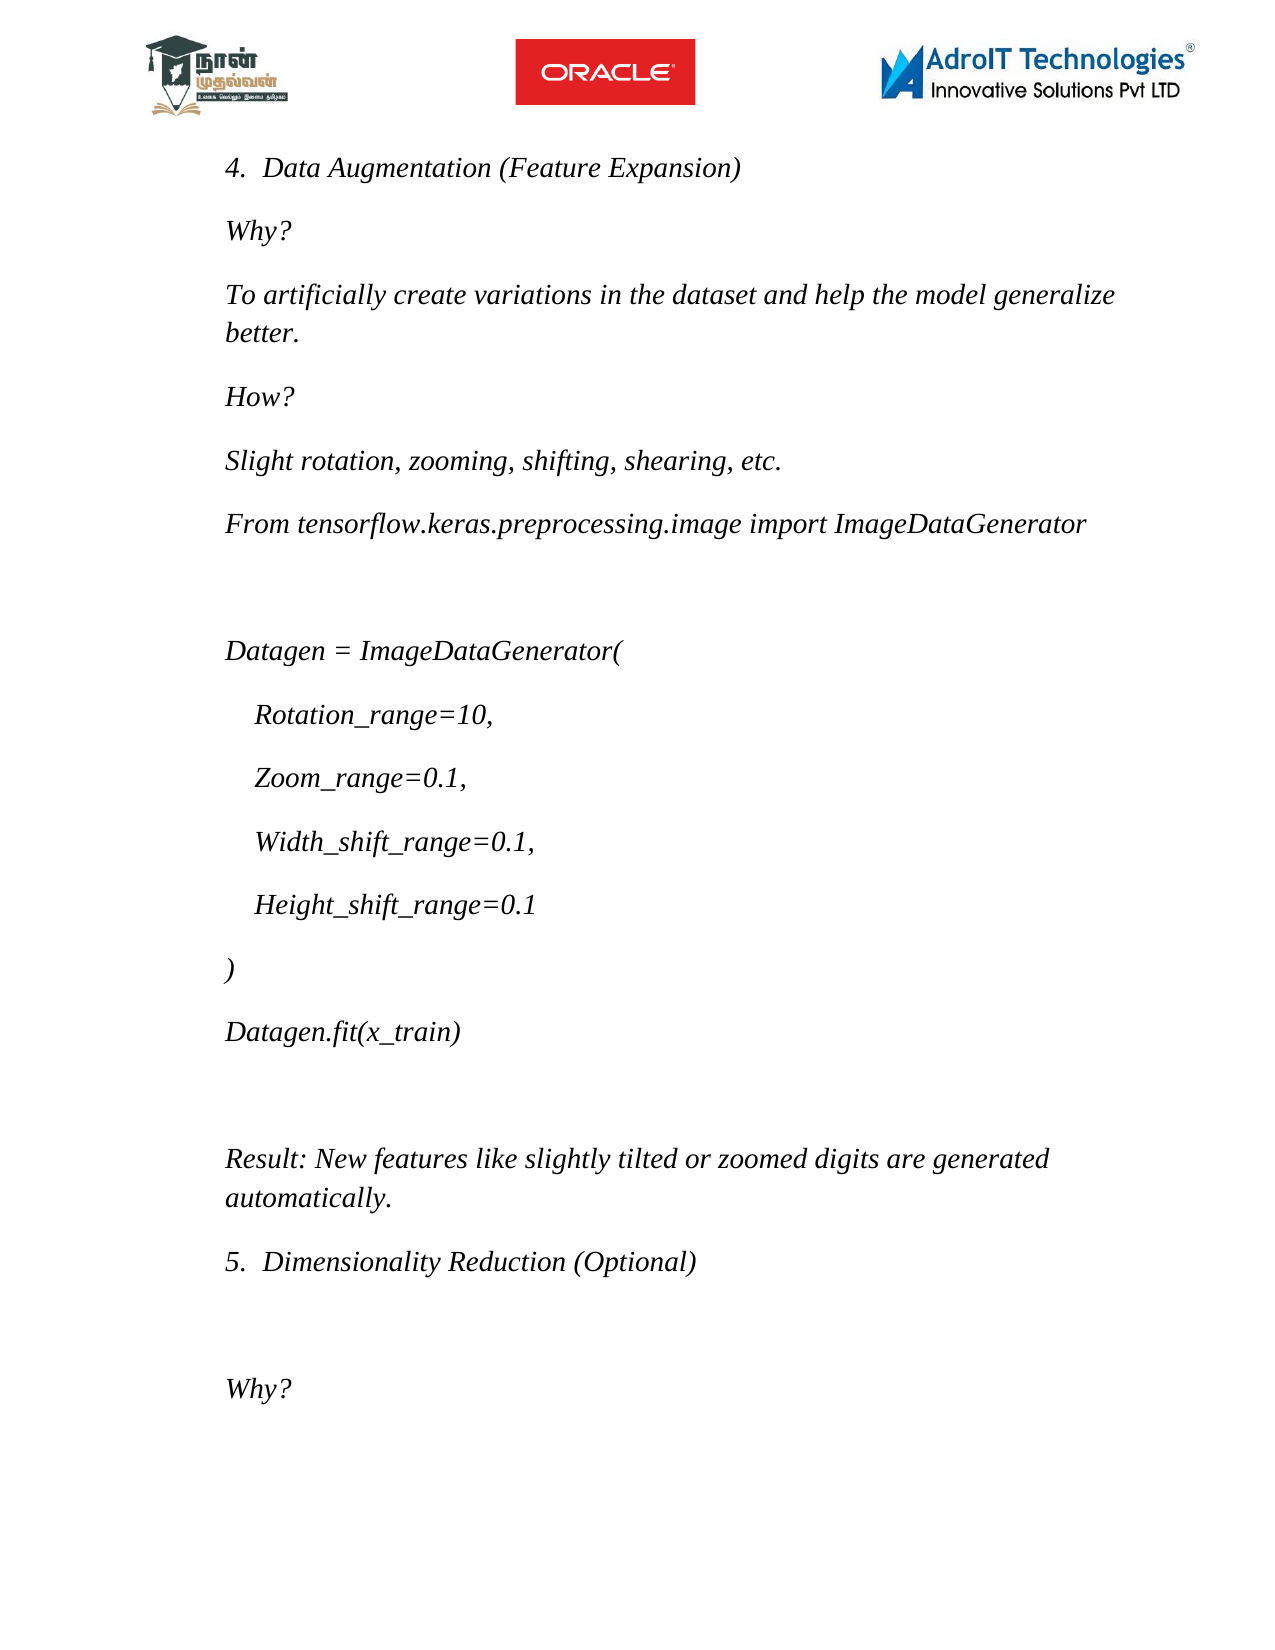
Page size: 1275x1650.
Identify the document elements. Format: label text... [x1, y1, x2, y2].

list Dimensionality Reduction (Optional) [225, 1244, 1125, 1277]
text Width_shift_range=0.1, [225, 824, 1125, 857]
text Slight rotation, zooming, shifting, shearing, etc. [225, 443, 1125, 476]
text Zoom_range=0.1, [225, 760, 1125, 794]
text ) [225, 951, 1125, 984]
picture [515, 39, 696, 105]
picture [140, 31, 290, 119]
picture [878, 39, 1197, 105]
text Why? [225, 1371, 1125, 1404]
list Data Augmentation (Feature Expansion) [225, 150, 1125, 183]
text How? [225, 379, 1125, 413]
text Datagen.fit(x_train) [225, 1014, 1125, 1048]
text Height_shift_range=0.1 [225, 887, 1125, 921]
text Datagen = ImageDataGenerator( [225, 633, 1125, 667]
text Result: New features like slightly tilted or zoomed digits are generated automatically. [225, 1142, 1125, 1214]
text Rotation_range=10, [225, 697, 1125, 730]
text To artificially create variations in the dataset and help the model generalize better. [225, 277, 1125, 349]
text Why? [225, 213, 1125, 247]
text From tensorflow.keras.preprocessing.image import ImageDataGenerator [225, 506, 1125, 540]
